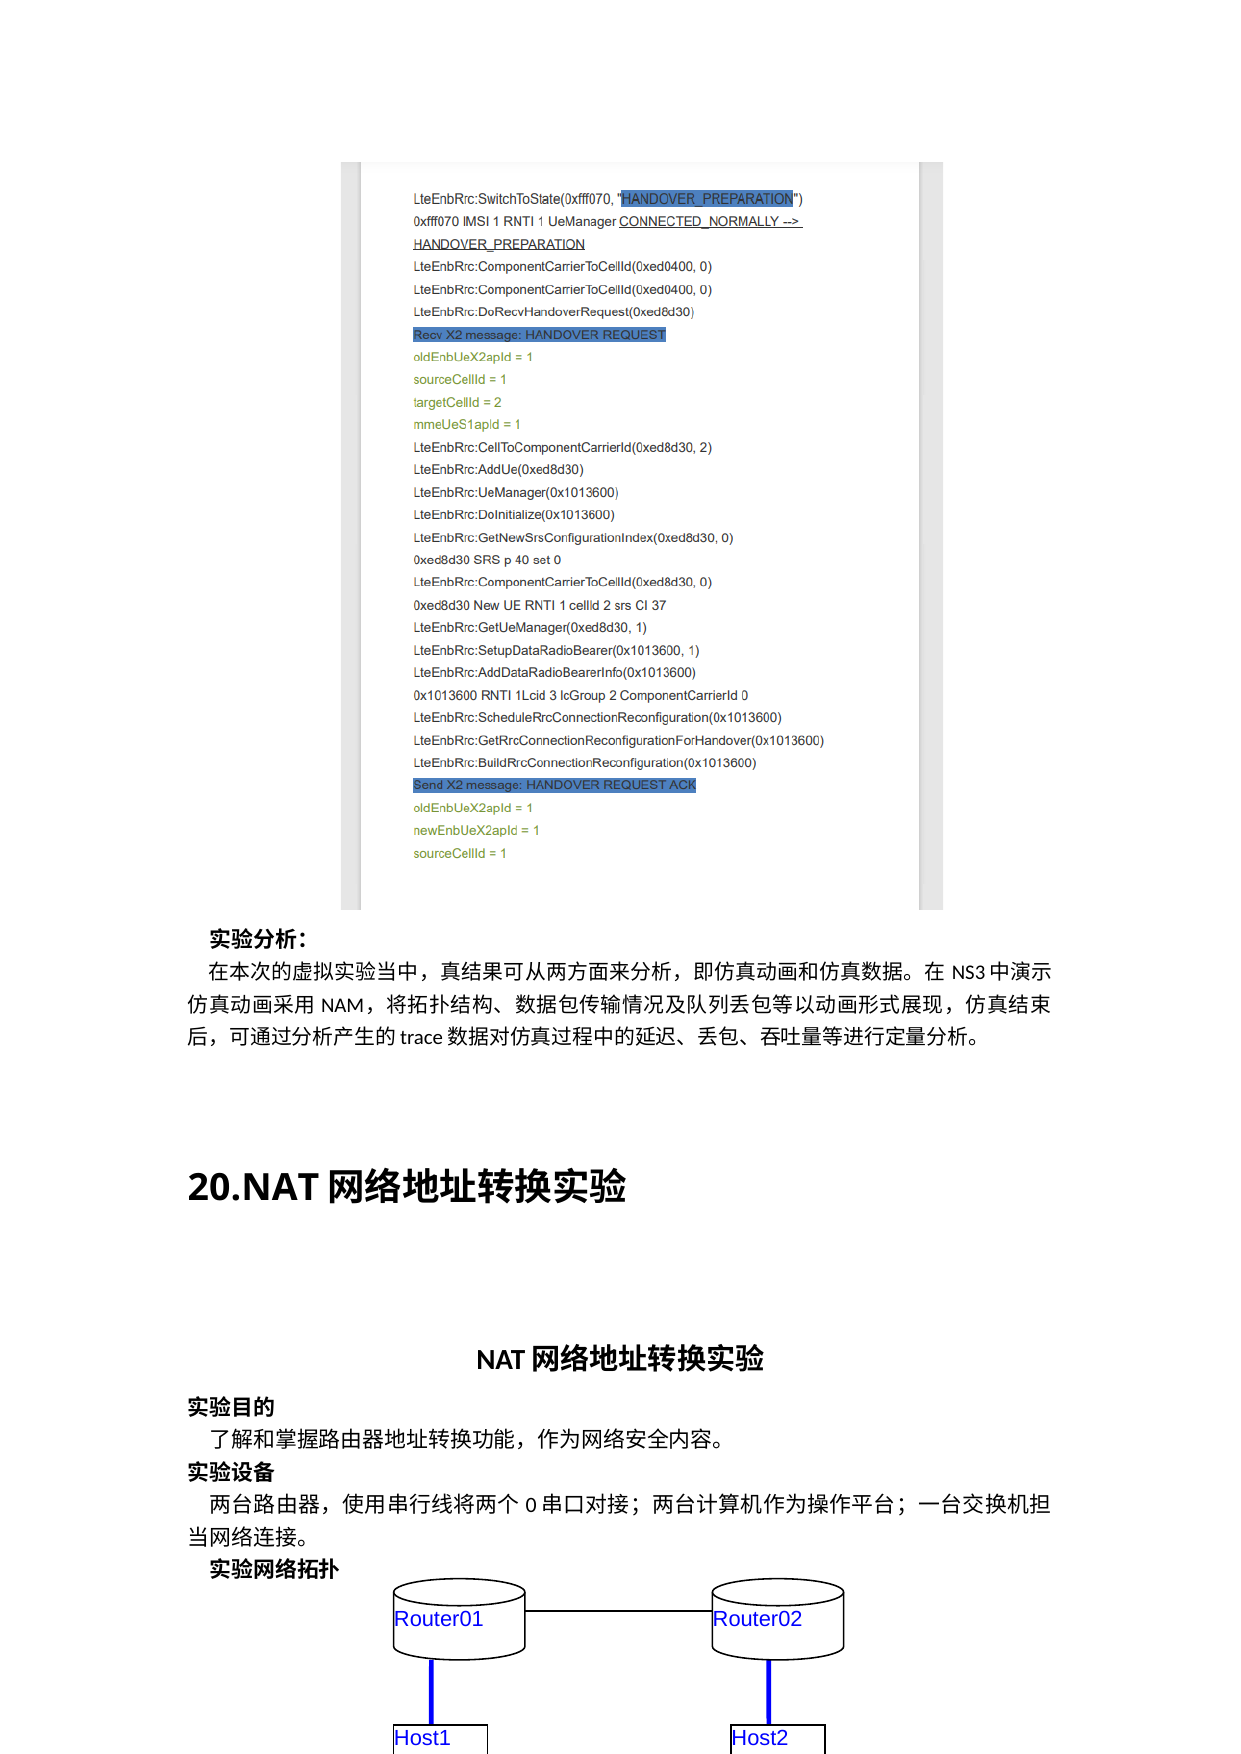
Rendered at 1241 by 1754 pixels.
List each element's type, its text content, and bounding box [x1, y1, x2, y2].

text 在本次的虚拟实验当中，真结果可从两方面来分析，即仿真动画和仿真数据。在NS3中演示仿真动画采用NAM，将拓扑结构、数据包传输情况及队列丢包等以动画形式展现，仿真结束后，可通过分析产生的trace数据对仿真过程中的延迟、丢包、吞吐量等进行定量分析。 [187, 955, 1053, 1053]
list 实验目的 [187, 1389, 1053, 1422]
list 两台路由器，使用串行线将两个0串口对接；两台计算机作为操作平台；一台交换机担当网络连接。 [187, 1487, 1053, 1552]
list 实验网络拓扑 [187, 1552, 1053, 1584]
list 实验设备 [187, 1454, 1053, 1487]
subtitle NAT网络地址转换实验 [187, 1153, 1053, 1218]
list 了解和掌握路由器地址转换功能，作为网络安全内容。 [187, 1422, 1053, 1454]
text 实验分析： [187, 923, 1053, 955]
picture [340, 162, 944, 910]
text NAT网络地址转换实验 [187, 1324, 1053, 1389]
